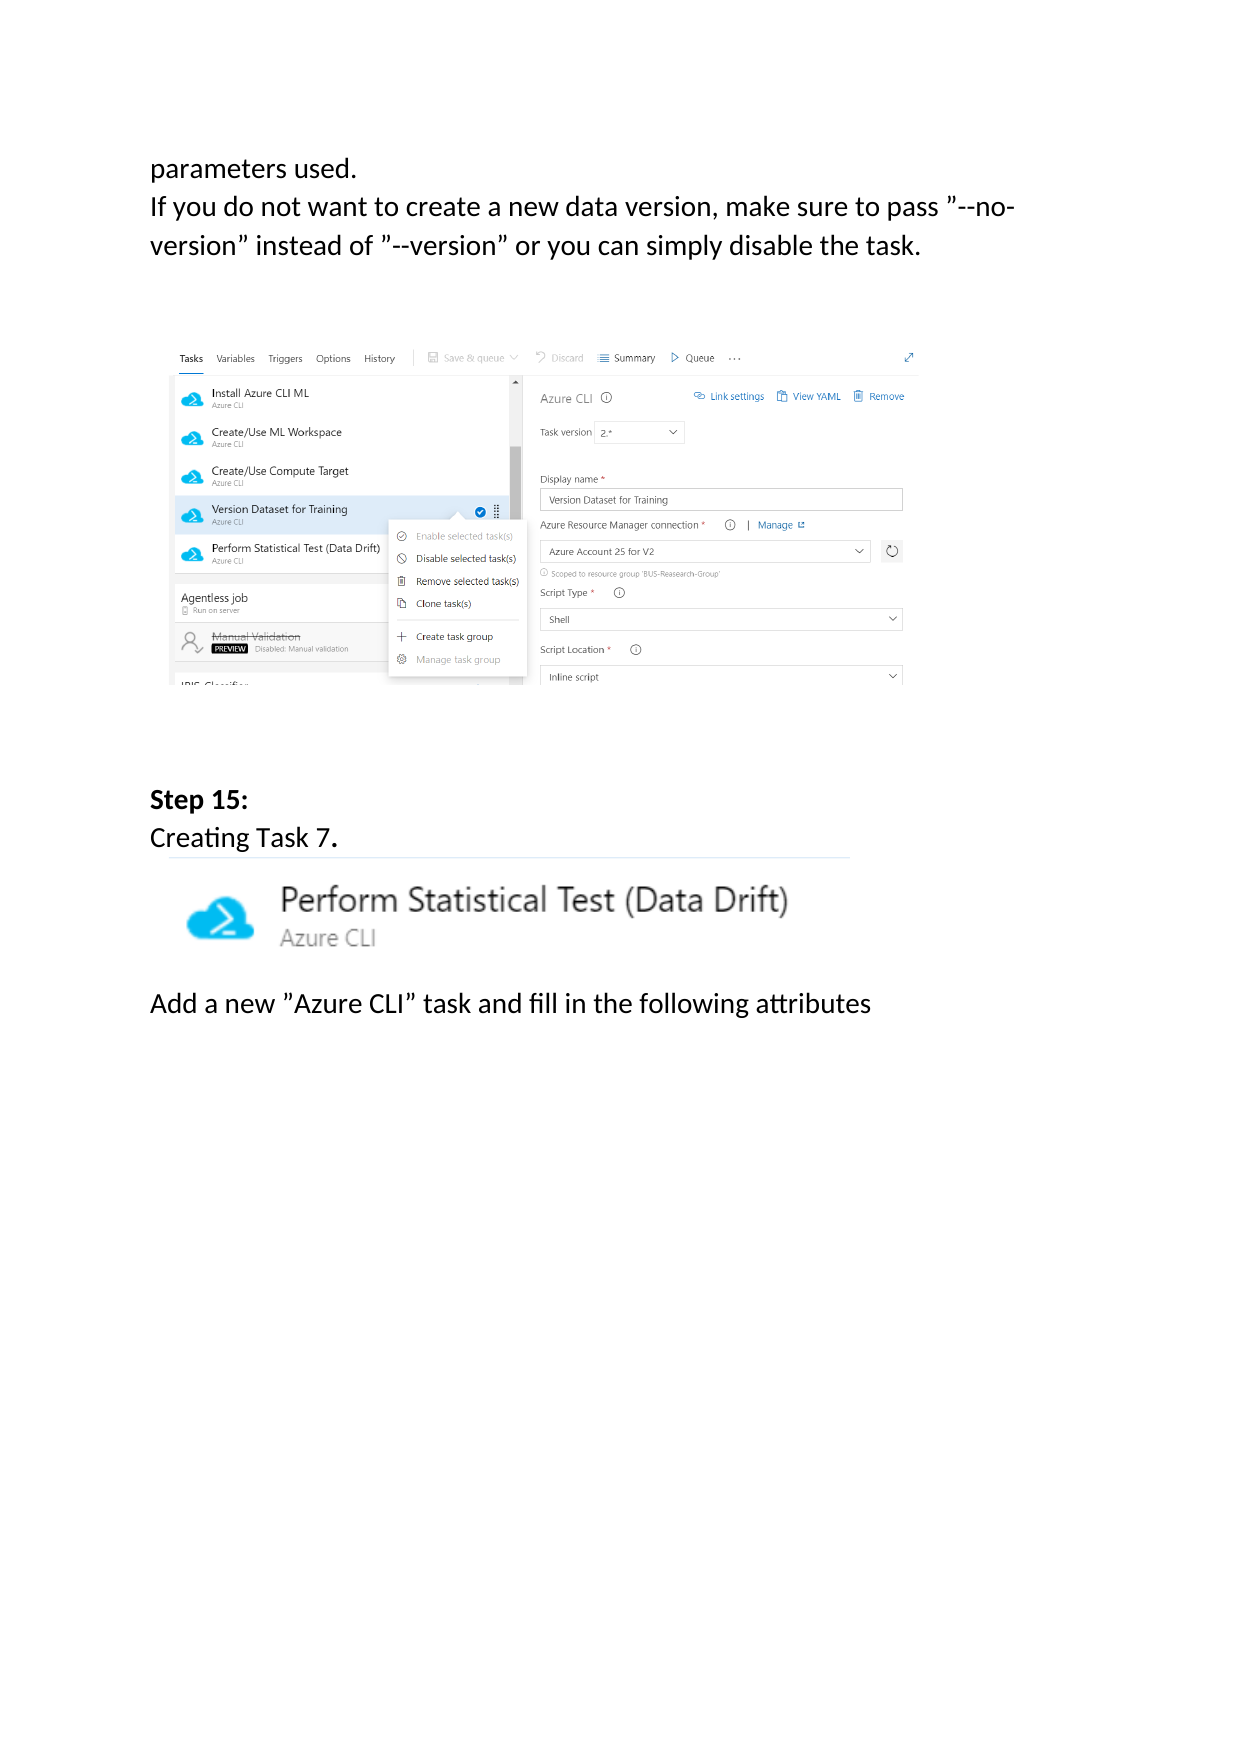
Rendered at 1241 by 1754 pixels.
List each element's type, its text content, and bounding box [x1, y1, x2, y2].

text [150, 150, 1090, 262]
text Add a new ”Azure CLI” task and fill in the following attributes [150, 986, 1090, 1021]
text Step 15: Creating Task 7. [150, 750, 1090, 967]
